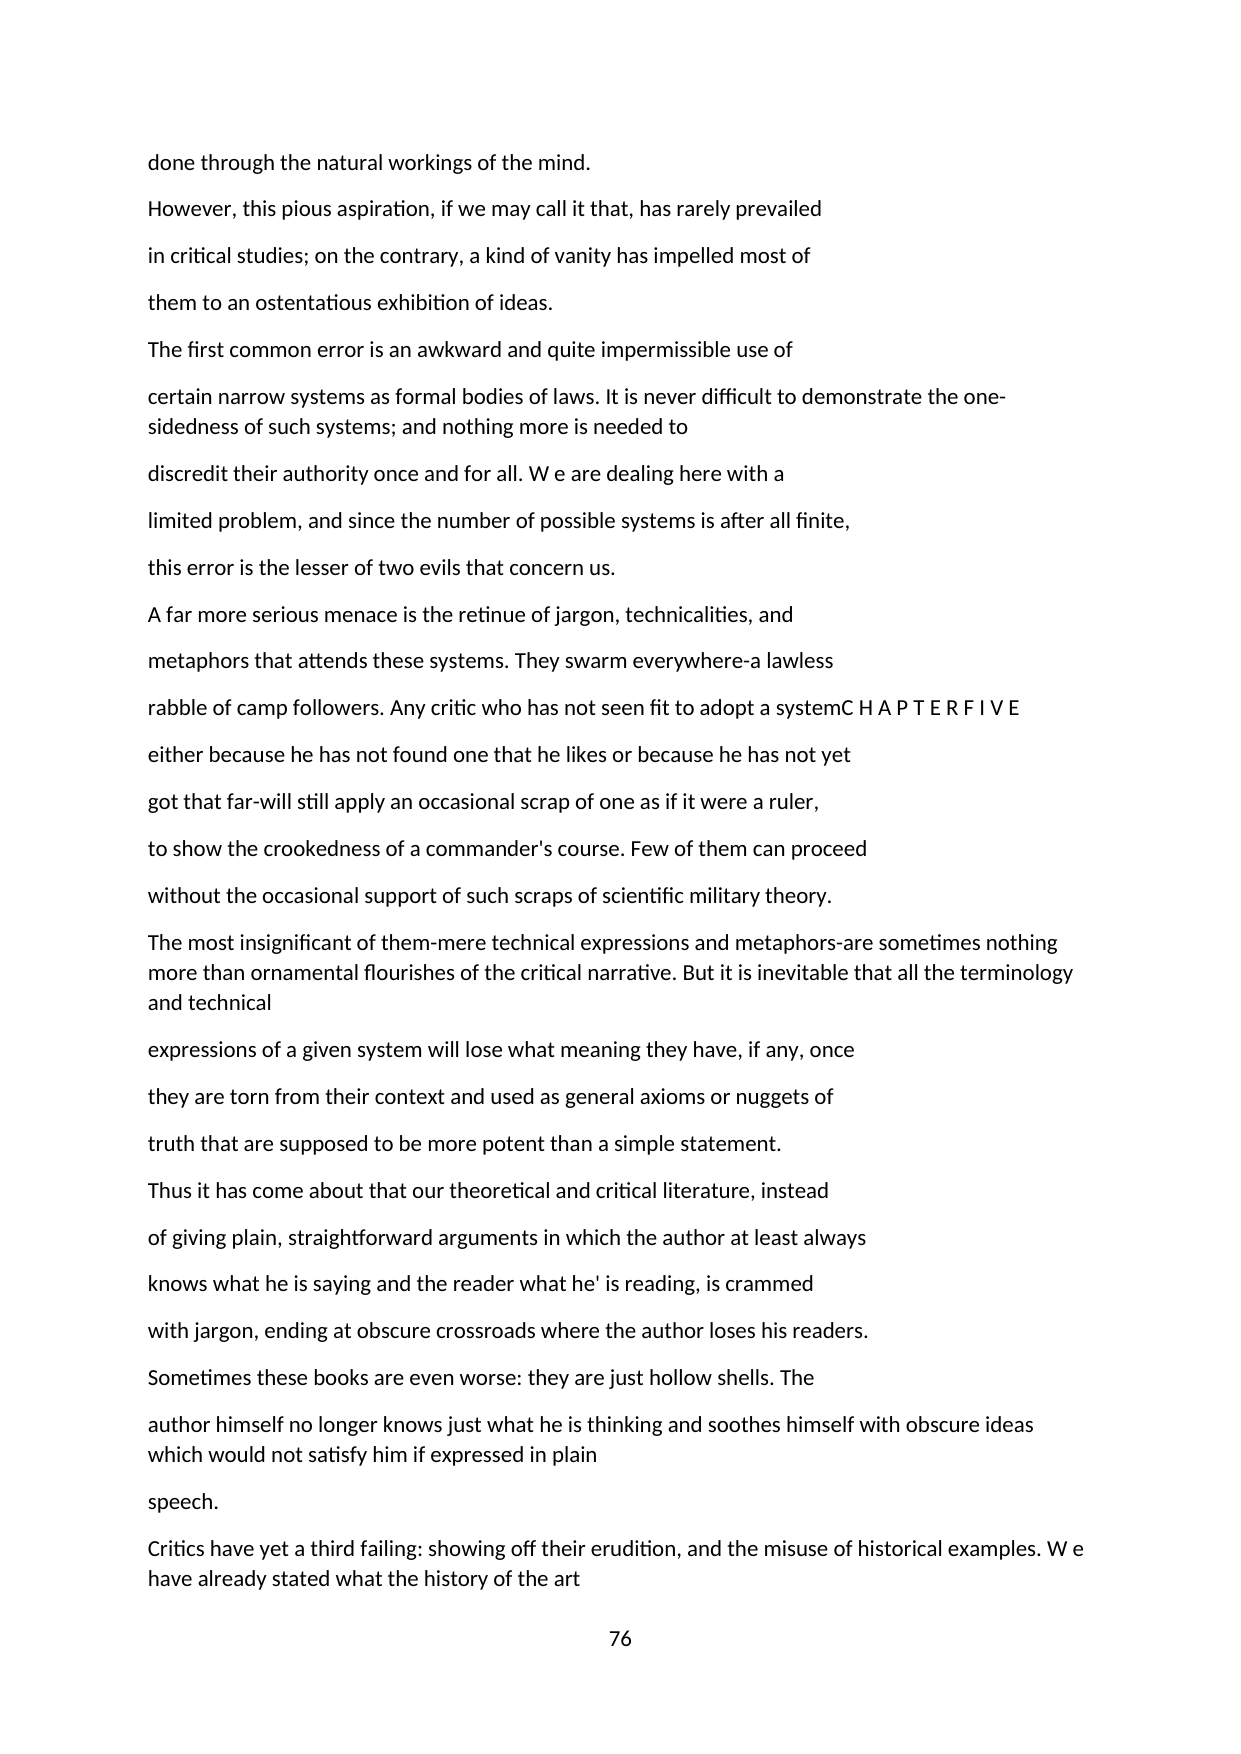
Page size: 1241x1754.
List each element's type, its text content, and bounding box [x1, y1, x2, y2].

text got that far-will still apply an occasional scrap of one as if it were a ruler, [148, 787, 1093, 815]
text of giving plain, straightforward arguments in which the author at least always [148, 1223, 1093, 1251]
text without the occasional support of such scraps of scientific military theory. [148, 881, 1093, 909]
text them to an ostentatious exhibition of ideas. [148, 288, 1093, 316]
text knows what he is saying and the reader what he' is reading, is crammed [148, 1269, 1093, 1297]
text either because he has not found one that he likes or because he has not yet [148, 740, 1093, 768]
text in critical studies; on the contrary, a kind of vanity has impelled most of [148, 241, 1093, 269]
text done through the natural workings of the mind. [148, 148, 1093, 176]
text However, this pious aspiration, if we may call it that, has rarely prevailed [148, 194, 1093, 222]
text limited problem, and since the number of possible systems is after all finite, [148, 506, 1093, 534]
text speech. [148, 1487, 1093, 1515]
text The most insignificant of them-mere technical expressions and metaphors-are sometimes nothing more than ornamental flourishes of the critical narrative. But it is inevitable that all the terminology and technical [148, 928, 1093, 1016]
text Critics have yet a third failing: showing off their erudition, and the misuse of historical examples. W e have already stated what the history of the art [148, 1534, 1093, 1592]
text The first common error is an awkward and quite impermissible use of [148, 335, 1093, 363]
text author himself no longer knows just what he is thinking and soothes himself with obscure ideas which would not satisfy him if expressed in plain [148, 1410, 1093, 1468]
text this error is the lesser of two evils that concern us. [148, 553, 1093, 581]
text expressions of a given system will lose what meaning they have, if any, once [148, 1035, 1093, 1063]
text metaphors that attends these systems. They swarm everywhere-a lawless [148, 647, 1093, 674]
text A far more serious menace is the retinue of jargon, technicalities, and [148, 600, 1093, 628]
text to show the crookedness of a commander's course. Few of them can proceed [148, 834, 1093, 862]
text with jargon, ending at obscure crossroads where the author loses his readers. [148, 1316, 1093, 1344]
text rabble of camp followers. Any critic who has not seen fit to adopt a systemC H A P T E R F I V E [148, 693, 1093, 721]
text they are torn from their context and used as general axioms or nuggets of [148, 1082, 1093, 1110]
text Sometimes these books are even worse: they are just hollow shells. The [148, 1363, 1093, 1391]
text certain narrow systems as formal bodies of laws. It is never difficult to demonstrate the one-sidedness of such systems; and nothing more is needed to [148, 382, 1093, 440]
text truth that are supposed to be more potent than a simple statement. [148, 1129, 1093, 1157]
text Thus it has come about that our theoretical and critical literature, instead [148, 1176, 1093, 1204]
text discredit their authority once and for all. W e are dealing here with a [148, 459, 1093, 487]
